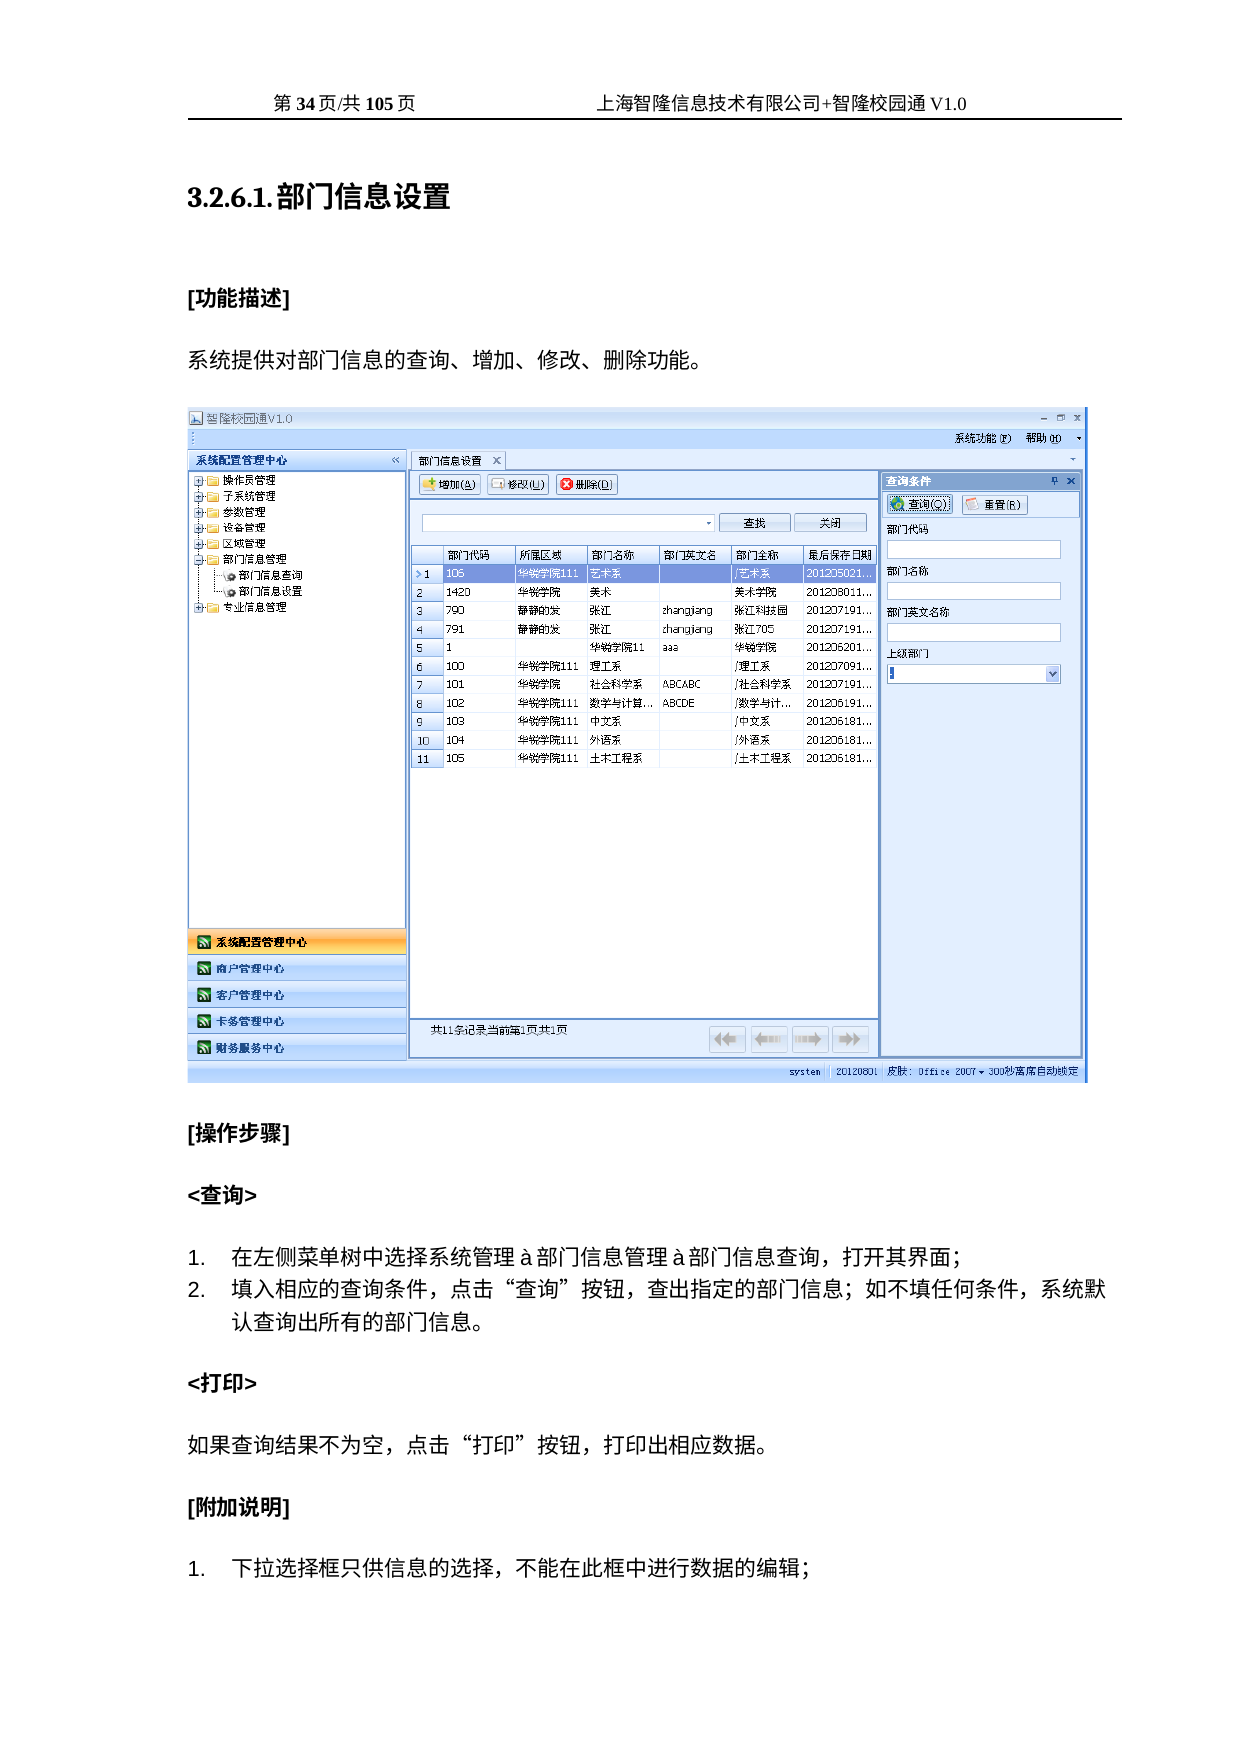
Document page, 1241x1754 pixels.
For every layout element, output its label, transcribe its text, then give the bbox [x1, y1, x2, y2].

list 在左侧菜单树中选择系统管理à部门信息管理à部门信息查询，打开其界面； [187, 1239, 1122, 1272]
text 如果查询结果不为空，点击“打印”按钮，打印出相应数据。 [187, 1427, 1122, 1460]
text 系统提供对部门信息的查询、增加、修改、删除功能。 [187, 342, 1122, 375]
text [功能描述] [187, 281, 1122, 313]
list 下拉选择框只供信息的选择，不能在此框中进行数据的编辑； [187, 1551, 1122, 1583]
text <打印> [187, 1366, 1122, 1398]
list 填入相应的查询条件，点击“查询”按钮，查出指定的部门信息；如不填任何条件，系统默认查询出所有的部门信息。 [187, 1272, 1122, 1337]
text <查询> [187, 1177, 1122, 1210]
text [附加说明] [187, 1489, 1122, 1522]
picture [187, 407, 1088, 1083]
text [操作步骤] [187, 1116, 1122, 1148]
subtitle 部门信息设置 [187, 162, 1122, 227]
